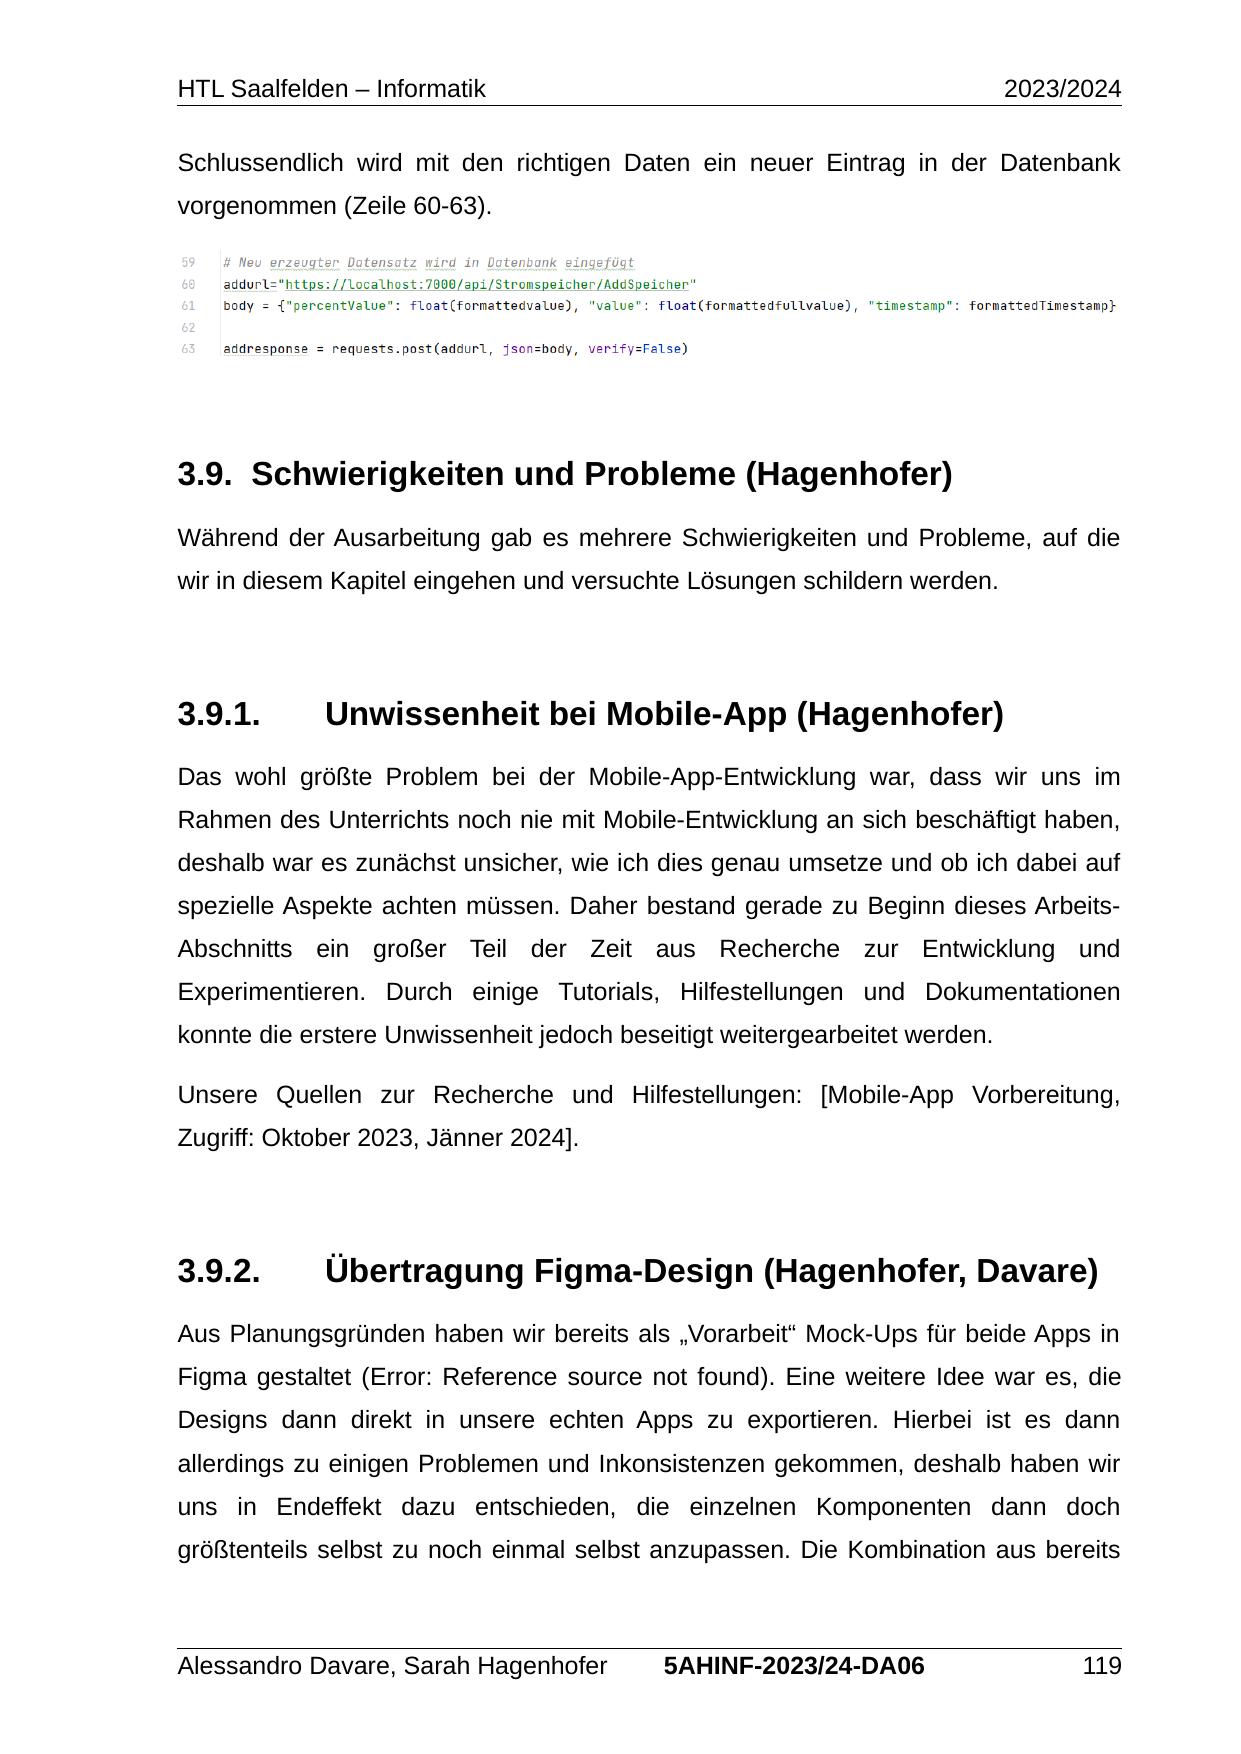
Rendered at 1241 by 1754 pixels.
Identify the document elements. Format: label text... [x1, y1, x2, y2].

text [177, 1319, 1122, 1563]
subtitle Schwierigkeiten und Probleme (Hagenhofer) [177, 454, 1122, 493]
picture [177, 250, 1123, 356]
text Während der Ausarbeitung gab es mehrere Schwierigkeiten und Probleme, auf die wir in diesem Kapitel eingehen und versuchte Lösungen schildern werden. [177, 522, 1122, 594]
text Schlussendlich wird mit den richtigen Daten ein neuer Eintrag in der Datenbank vorgenommen (Zeile 60-63). [177, 148, 1122, 219]
subtitle Unwissenheit bei Mobile-App (Hagenhofer) [177, 693, 1122, 732]
text Das wohl größte Problem bei der Mobile-App-Entwicklung war, dass wir uns im Rahmen des Unterrichts noch nie mit Mobile-Entwicklung an sich beschäftigt haben, deshalb war es zunächst unsicher, wie ich dies genau umsetze und ob ich dabei auf spezielle Aspekte achten müssen. Daher bestand gerade zu Beginn dieses Arbeits-Abschnitts ein großer Teil der Zeit aus Recherche zur Entwicklung und Experimentieren. Durch einige Tutorials, Hilfestellungen und Dokumentationen konnte die erstere Unwissenheit jedoch beseitigt weitergearbeitet werden. [177, 762, 1122, 1049]
subtitle Übertragung Figma-Design (Hagenhofer, Davare) [177, 1251, 1122, 1289]
text Unsere Quellen zur Recherche und Hilfestellungen: [Mobile-App Vorbereitung, Zugriff: Oktober 2023, Jänner 2024]. [177, 1080, 1122, 1152]
